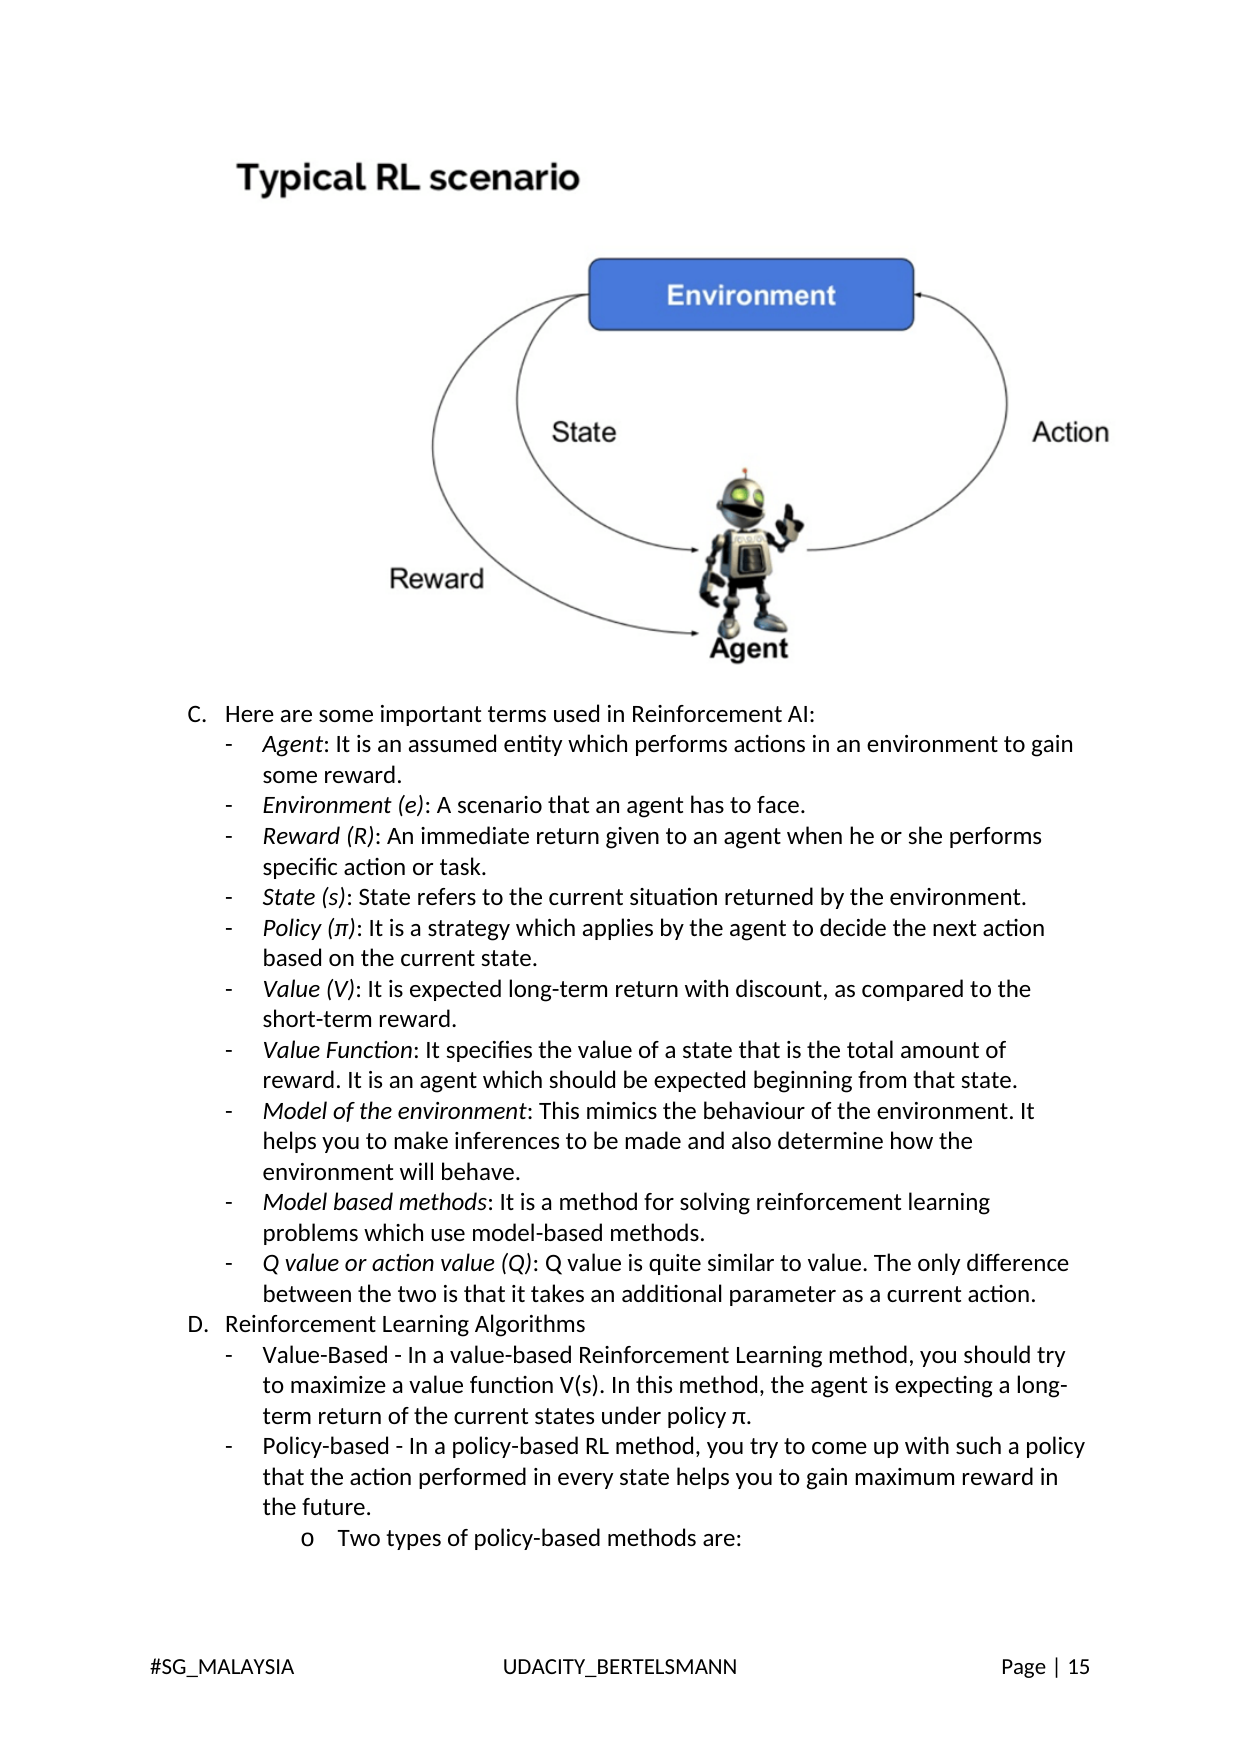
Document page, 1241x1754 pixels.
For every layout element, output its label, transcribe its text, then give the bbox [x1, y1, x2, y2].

list Policy (π): It is a strategy which applies by the agent to decide the next action based on the current state. [225, 912, 1090, 973]
list Here are some important terms used in Reinforcement AI: [187, 698, 1090, 728]
list Reinforcement Learning Algorithms [187, 1308, 1090, 1339]
list Model of the environment: This mimics the behaviour of the environment. It helps you to make inferences to be made and also determine how the environment will behave. [225, 1095, 1090, 1186]
list Policy-based - In a policy-based RL method, you try to come up with such a policy that the action performed in every state helps you to gain maximum reward in the future. [225, 1431, 1090, 1522]
picture [225, 150, 1120, 668]
list Value Function: It specifies the value of a state that is the total amount of reward. It is an agent which should be expected beginning from that state. [225, 1034, 1090, 1095]
list Value-Based - In a value-based Reinforcement Learning method, you should try to maximize a value function V(s). In this method, the agent is expecting a long-term return of the current states under policy π. [225, 1339, 1090, 1431]
list Two types of policy-based methods are: [300, 1522, 1090, 1554]
list Agent: It is an assumed entity which performs actions in an environment to gain some reward. [225, 728, 1090, 789]
list Reward (R): An immediate return given to an agent when he or she performs specific action or task. [225, 820, 1090, 881]
list Value (V): It is expected long-term return with discount, as compared to the short-term reward. [225, 973, 1090, 1034]
list Q value or action value (Q): Q value is quite similar to value. The only difference between the two is that it takes an additional parameter as a current action. [225, 1247, 1090, 1308]
list State (s): State refers to the current situation returned by the environment. [225, 881, 1090, 912]
list Model based methods: It is a method for solving reinforcement learning problems which use model-based methods. [225, 1186, 1090, 1247]
list Environment (e): A scenario that an agent has to face. [225, 789, 1090, 820]
